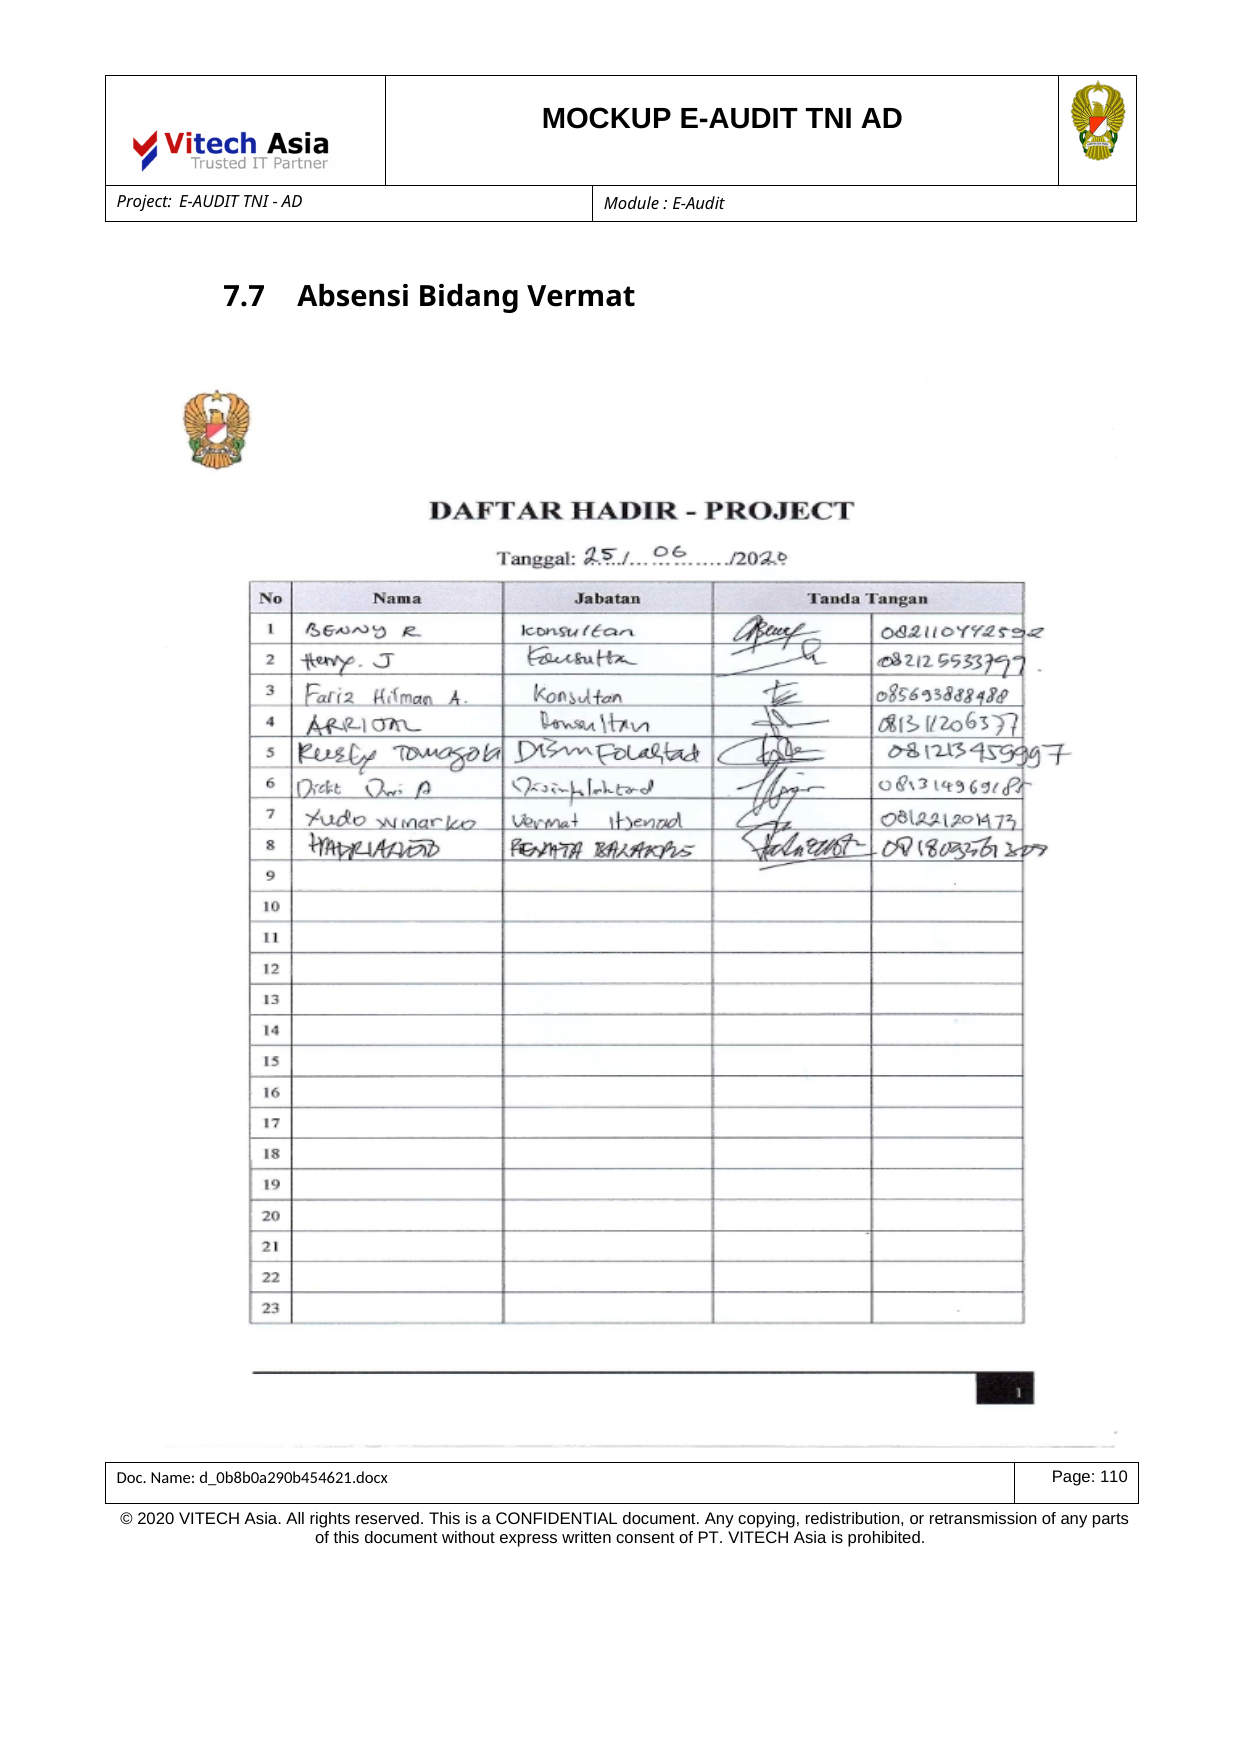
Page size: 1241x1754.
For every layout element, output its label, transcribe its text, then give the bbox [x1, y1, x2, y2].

list Absensi Bidang Vermat [223, 275, 1135, 314]
picture [1063, 77, 1132, 164]
picture [116, 115, 372, 185]
picture [164, 380, 1122, 1449]
